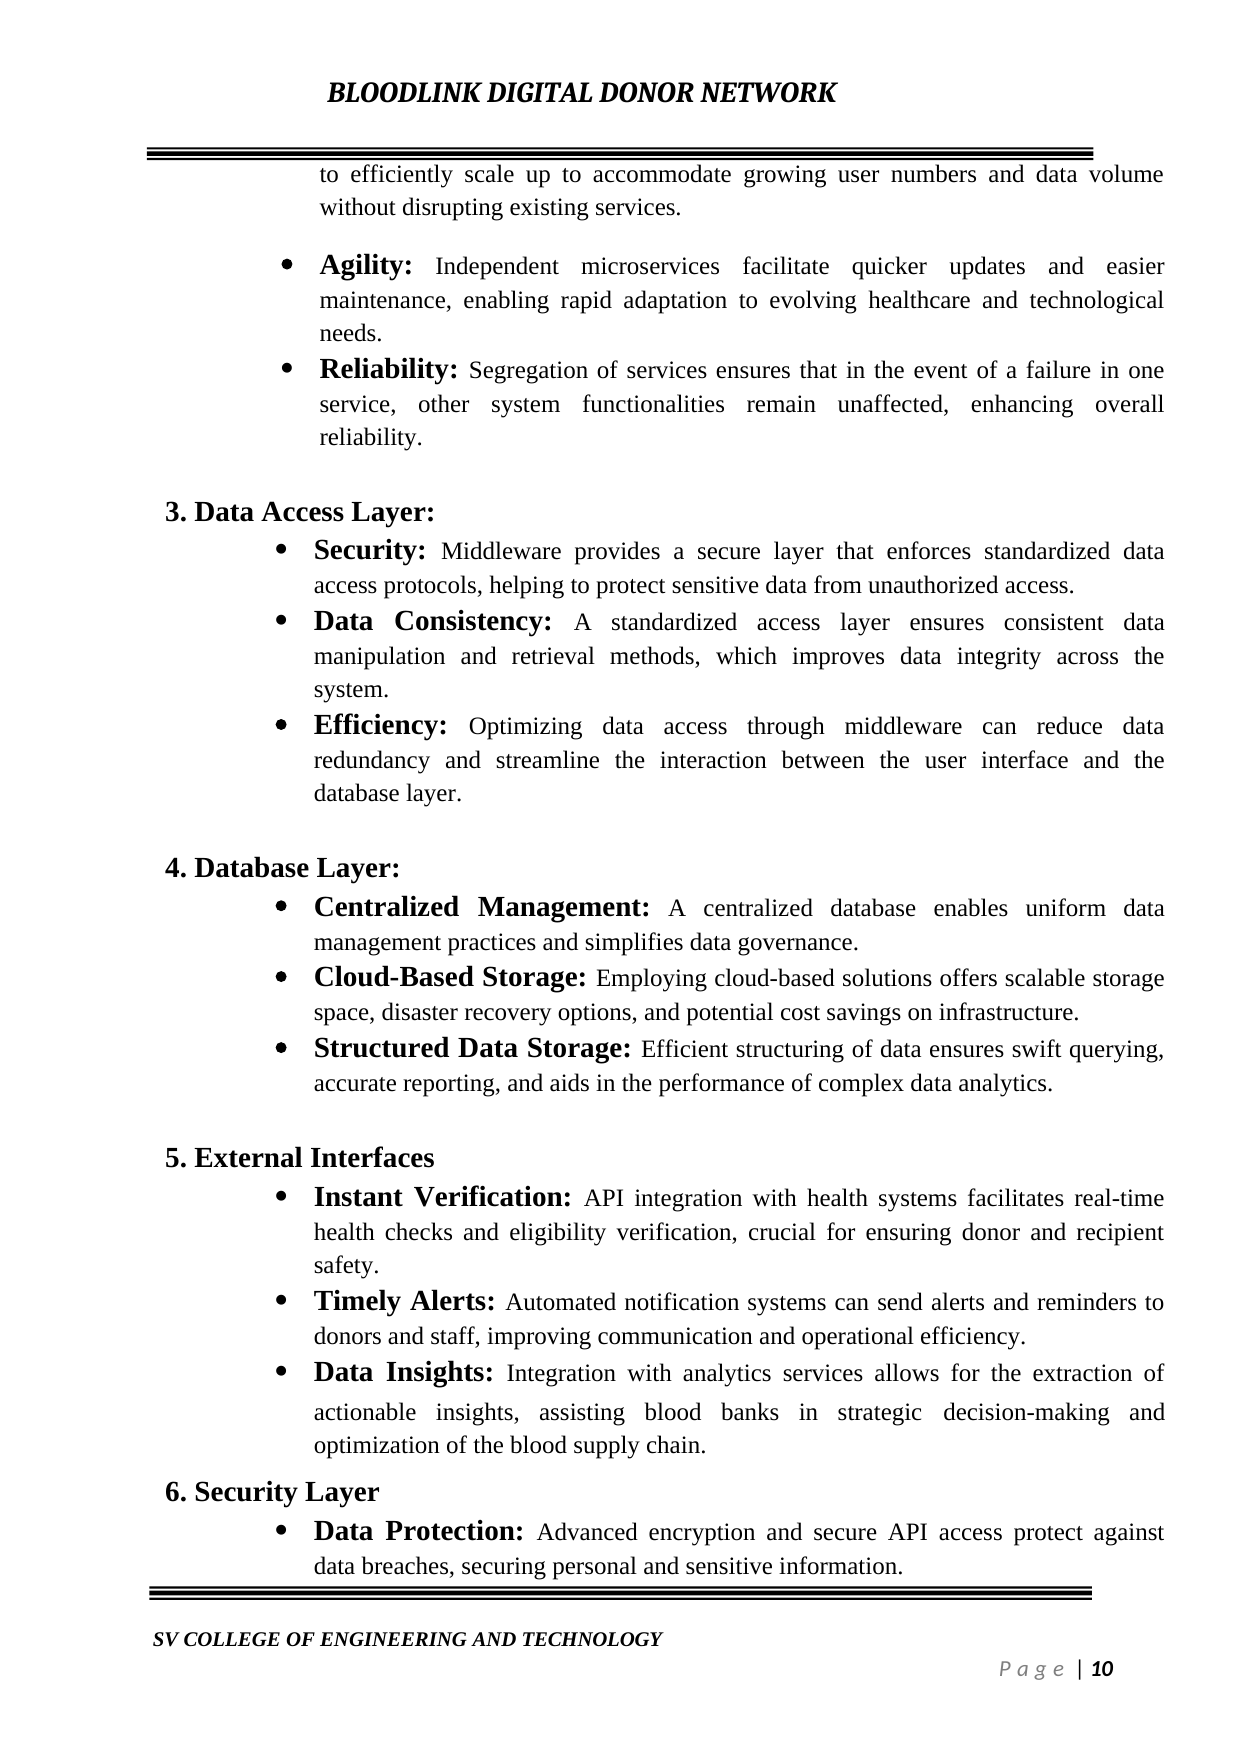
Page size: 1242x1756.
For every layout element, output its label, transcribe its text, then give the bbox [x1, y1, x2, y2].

subtitle Data Consistency: A standardized access layer ensures consistent data manipulation and retrieval methods, which improves data integrity across the system. [276, 603, 1165, 703]
subtitle 4. Database Layer: [165, 850, 1165, 884]
subtitle Data Insights: Integration with analytics services allows for the extraction of actionable insights, assisting blood banks in strategic decision-making and optimization of the blood supply chain. [276, 1354, 1165, 1459]
list Structured Data Storage: Efficient structuring of data ensures swift querying, accurate reporting, and aids in the performance of complex data analytics. [276, 1031, 1165, 1097]
list Agility: Independent microservices facilitate quicker updates and easier maintenance, enabling rapid adaptation to evolving healthcare and technological needs. [282, 247, 1165, 347]
list Efficiency: Optimizing data access through middleware can reduce data redundancy and streamline the interaction between the user interface and the database layer. [276, 707, 1165, 807]
subtitle Security: Middleware provides a secure layer that enforces standardized data access protocols, helping to protect sensitive data from unauthorized access. [276, 532, 1165, 599]
subtitle Data Protection: Advanced encryption and secure API access protect against data breaches, securing personal and sensitive information. [276, 1513, 1165, 1580]
subtitle Instant Verification: API integration with health systems facilitates real-time health checks and eligibility verification, crucial for ensuring donor and recipient safety. [276, 1179, 1165, 1278]
subtitle 6. Security Layer [165, 1474, 1165, 1508]
list Centralized Management: A centralized database enables uniform data management practices and simplifies data governance. [276, 889, 1165, 955]
list Cloud-Based Storage: Employing cloud-based solutions offers scalable storage space, disaster recovery options, and potential cost savings on infrastructure. [276, 959, 1165, 1026]
subtitle 5. External Interfaces [165, 1140, 1165, 1174]
subtitle Timely Alerts: Automated notification systems can send alerts and reminders to donors and staff, improving communication and operational efficiency. [276, 1283, 1165, 1349]
subtitle 3. Data Access Layer: [165, 494, 1165, 527]
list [282, 159, 1165, 221]
subtitle Reliability: Segregation of services ensures that in the event of a failure in one service, other system functionalities remain unaffected, enhancing overall reliability. [282, 351, 1165, 451]
